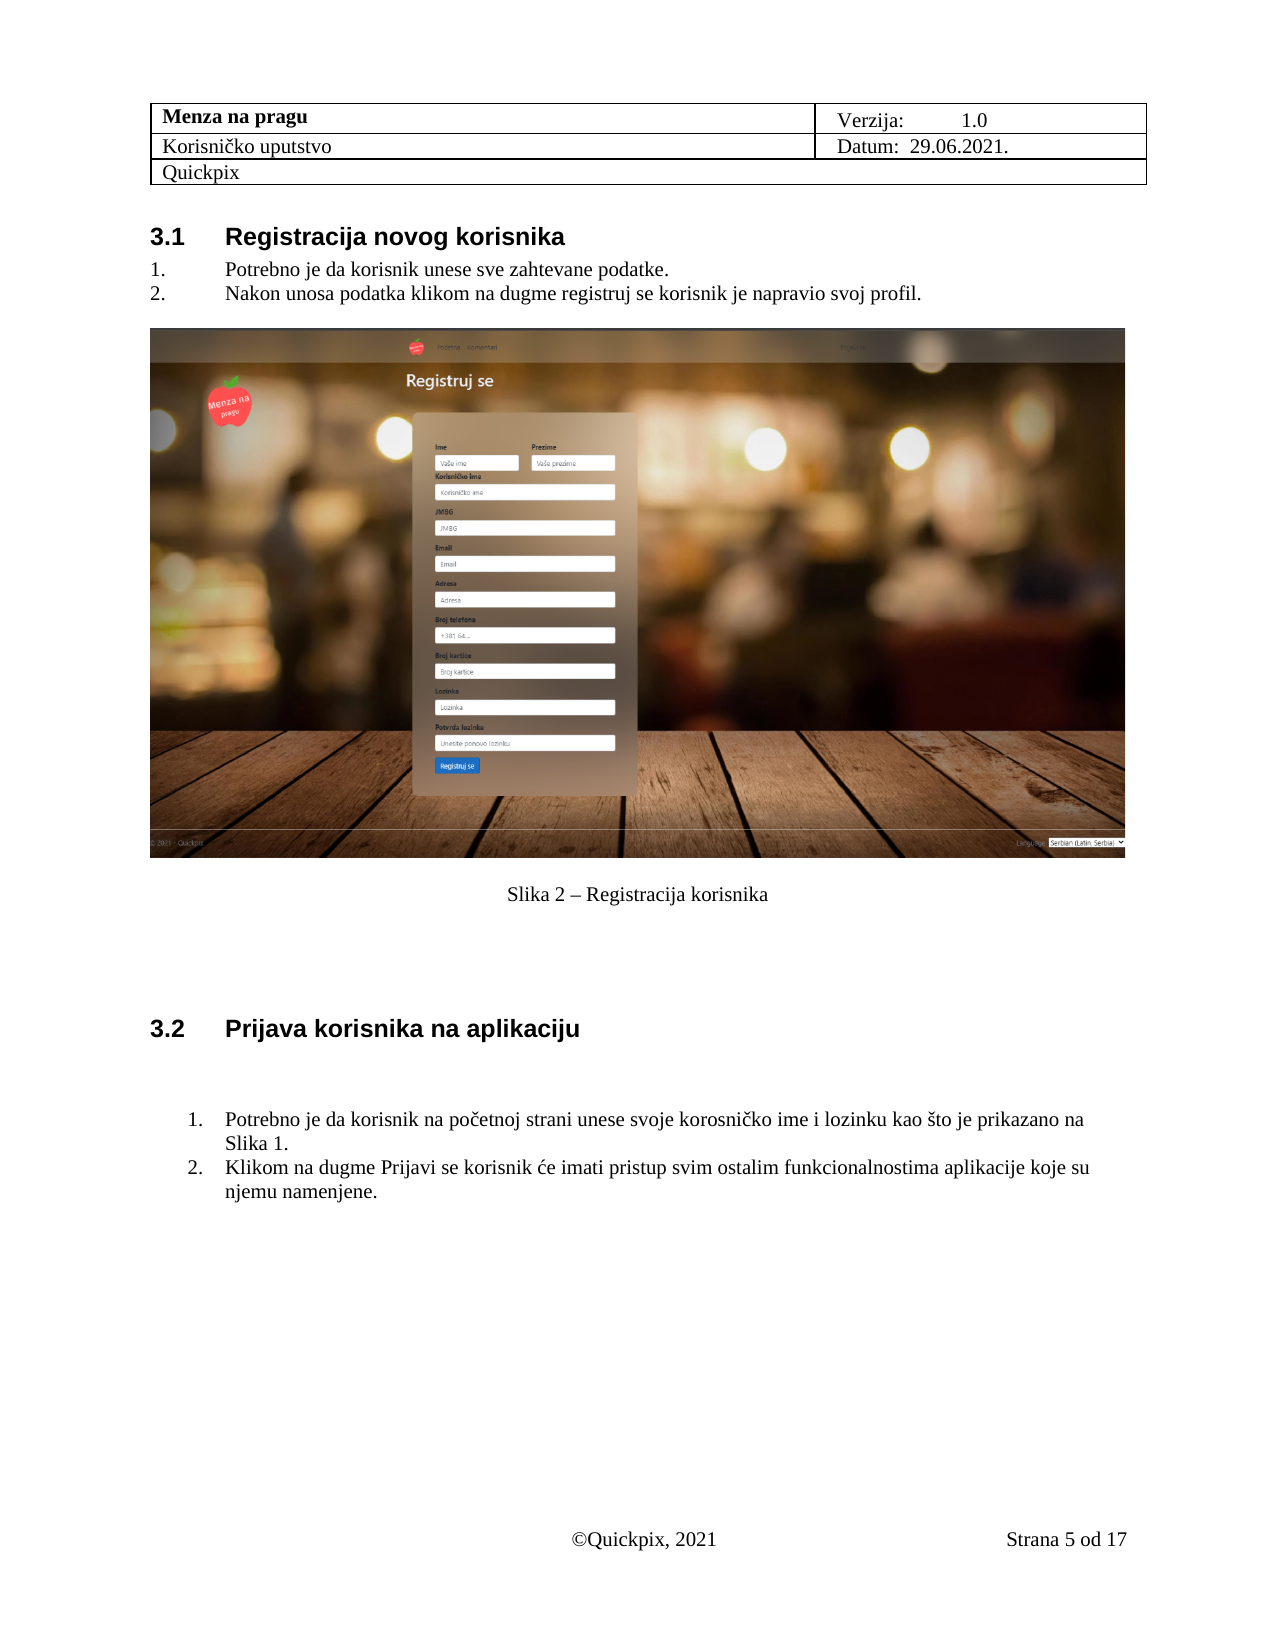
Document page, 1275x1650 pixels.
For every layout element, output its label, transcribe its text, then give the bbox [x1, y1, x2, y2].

list Potrebno je da korisnik na početnoj strani unese svoje korosničko ime i lozinku kao što je prikazano na Slika 1. [187, 1107, 1125, 1155]
list Potrebno je da korisnik unese sve zahtevane podatke. [150, 257, 1125, 281]
list Nakon unosa podatka klikom na dugme registruj se korisnik je napravio svoj profil. [150, 281, 1125, 305]
subtitle Registracija novog korisnika [150, 222, 1125, 251]
list Klikom na dugme Prijavi se korisnik će imati pristup svim ostalim funkcionalnostima aplikacije koje su njemu namenjene. [187, 1155, 1125, 1203]
picture [150, 328, 1125, 858]
subtitle 3.2 Prijava korisnika na aplikaciju [150, 1014, 1125, 1043]
text Slika 2 – Registracija korisnika [150, 882, 1125, 906]
